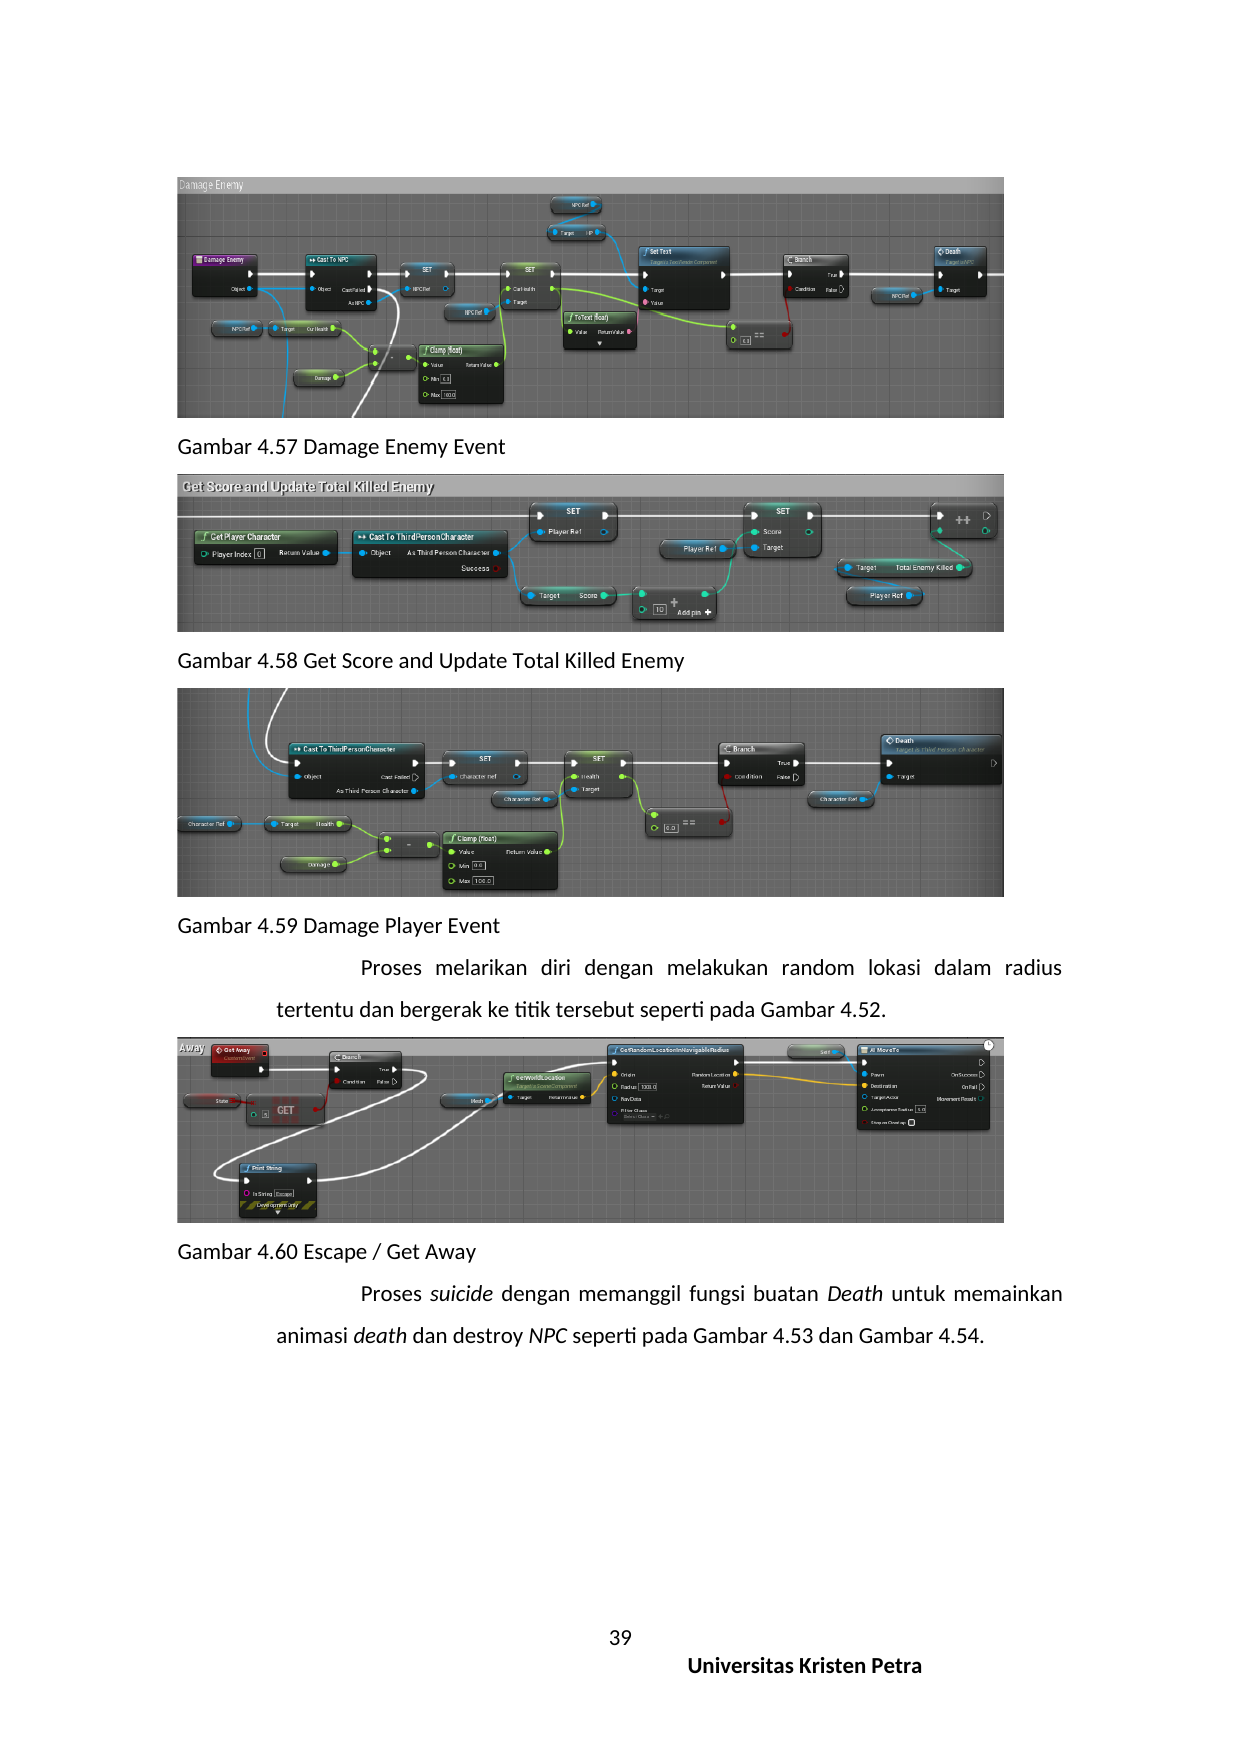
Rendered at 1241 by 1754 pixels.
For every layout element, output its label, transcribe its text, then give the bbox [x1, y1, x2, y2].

picture [177, 474, 1004, 632]
picture [177, 688, 1004, 897]
text Proses melarikan diri dengan melakukan random lokasi dalam radius tertentu dan bergerak ke titik tersebut seperti pada Gambar 4.52. [276, 953, 1063, 1023]
picture [177, 177, 1004, 418]
picture [177, 1037, 1004, 1223]
text Proses suicide dengan memanggil fungsi buatan Death untuk memainkan animasi death dan destroy NPC seperti pada Gambar 4.53 dan Gambar 4.54. [276, 1279, 1063, 1349]
